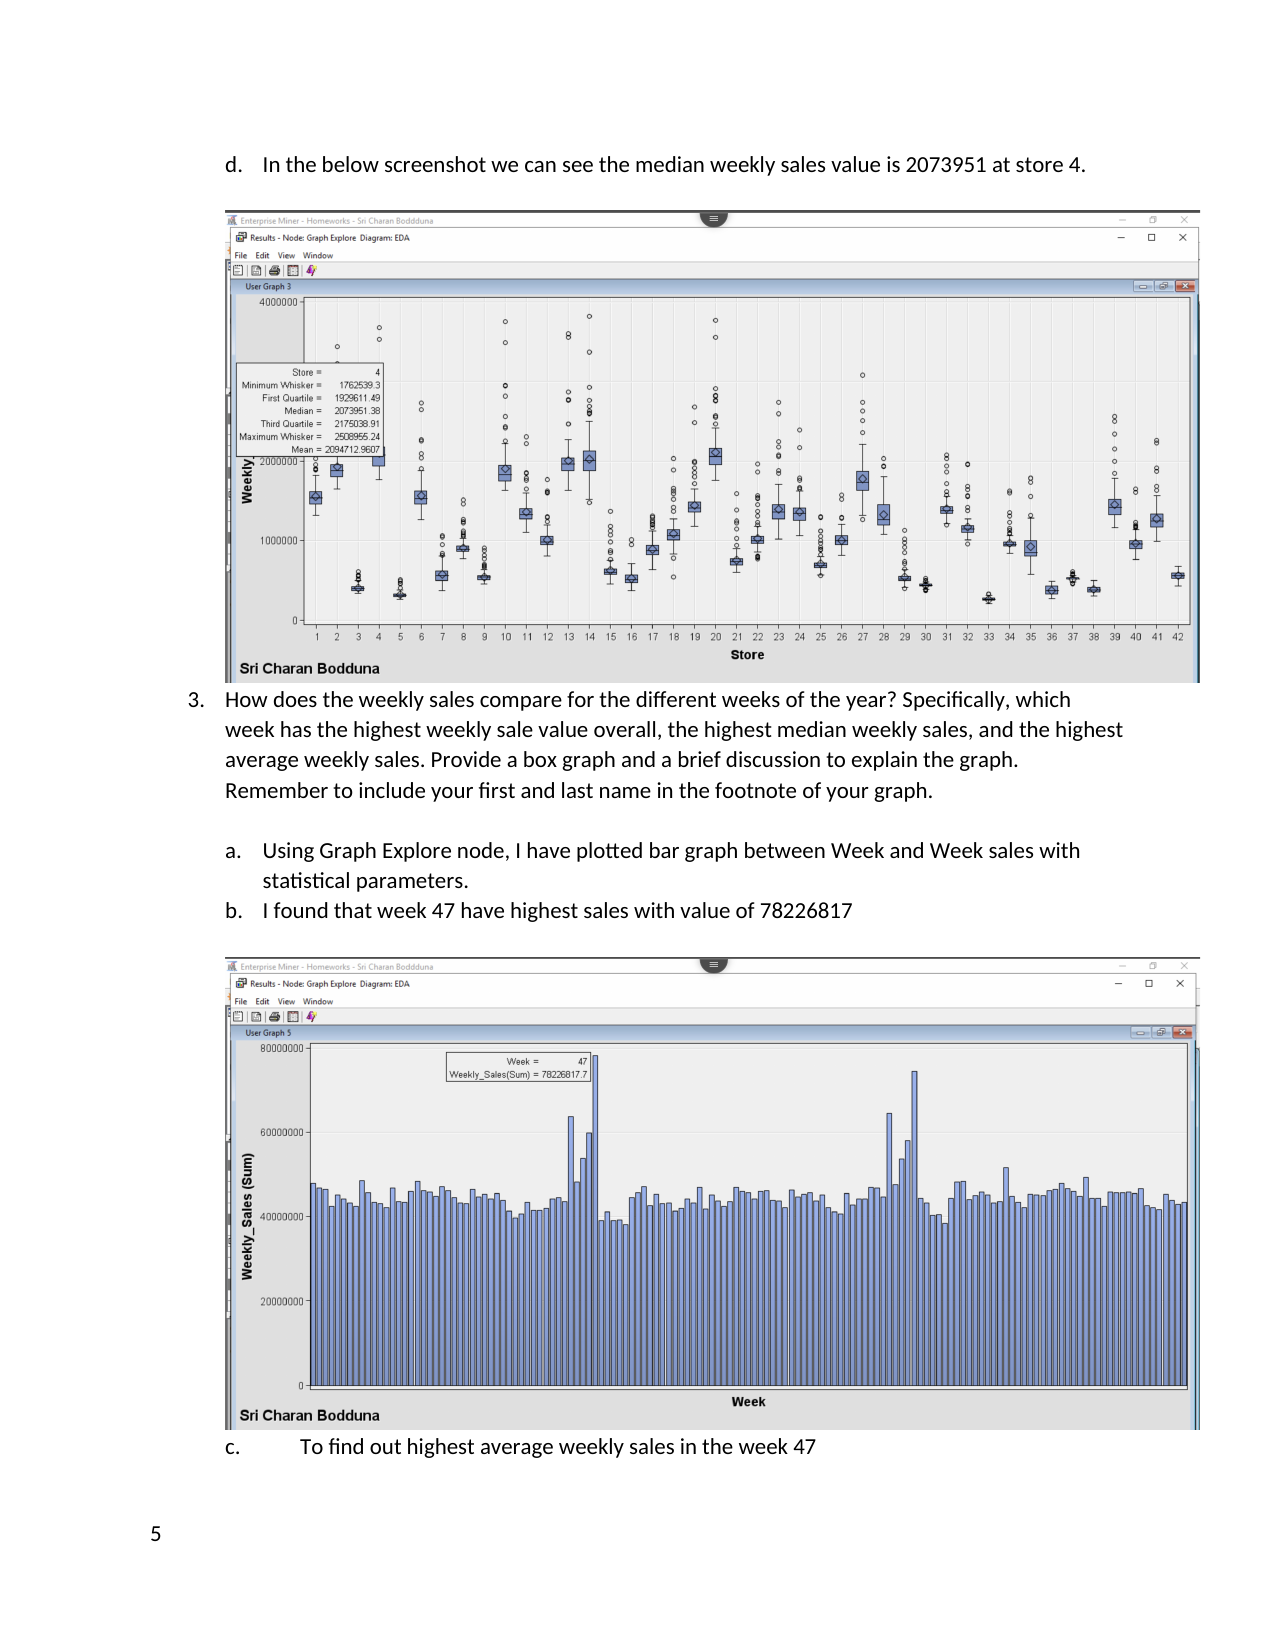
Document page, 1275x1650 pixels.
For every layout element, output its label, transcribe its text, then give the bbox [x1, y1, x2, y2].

list To find out highest average weekly sales in the week 47 [225, 1432, 1125, 1460]
list I found that week 47 have highest sales with value of 78226817 [225, 897, 1125, 925]
picture [225, 957, 1200, 1430]
list Using Graph Explore node, I have plotted bar graph between Week and Week sales with statistical parameters. [225, 836, 1125, 894]
list How does the weekly sales compare for the different weeks of the year? Specifically, which week has the highest weekly sale value overall, the highest median weekly sales, and the highest average weekly sales. Provide a box graph and a brief discussion to explain the graph. Remember to include your first and last name in the footnote of your graph. [187, 685, 1125, 804]
picture [225, 210, 1200, 683]
list In the below screenshot we can see the median weekly sales value is 2073951 at store 4. [225, 150, 1125, 178]
